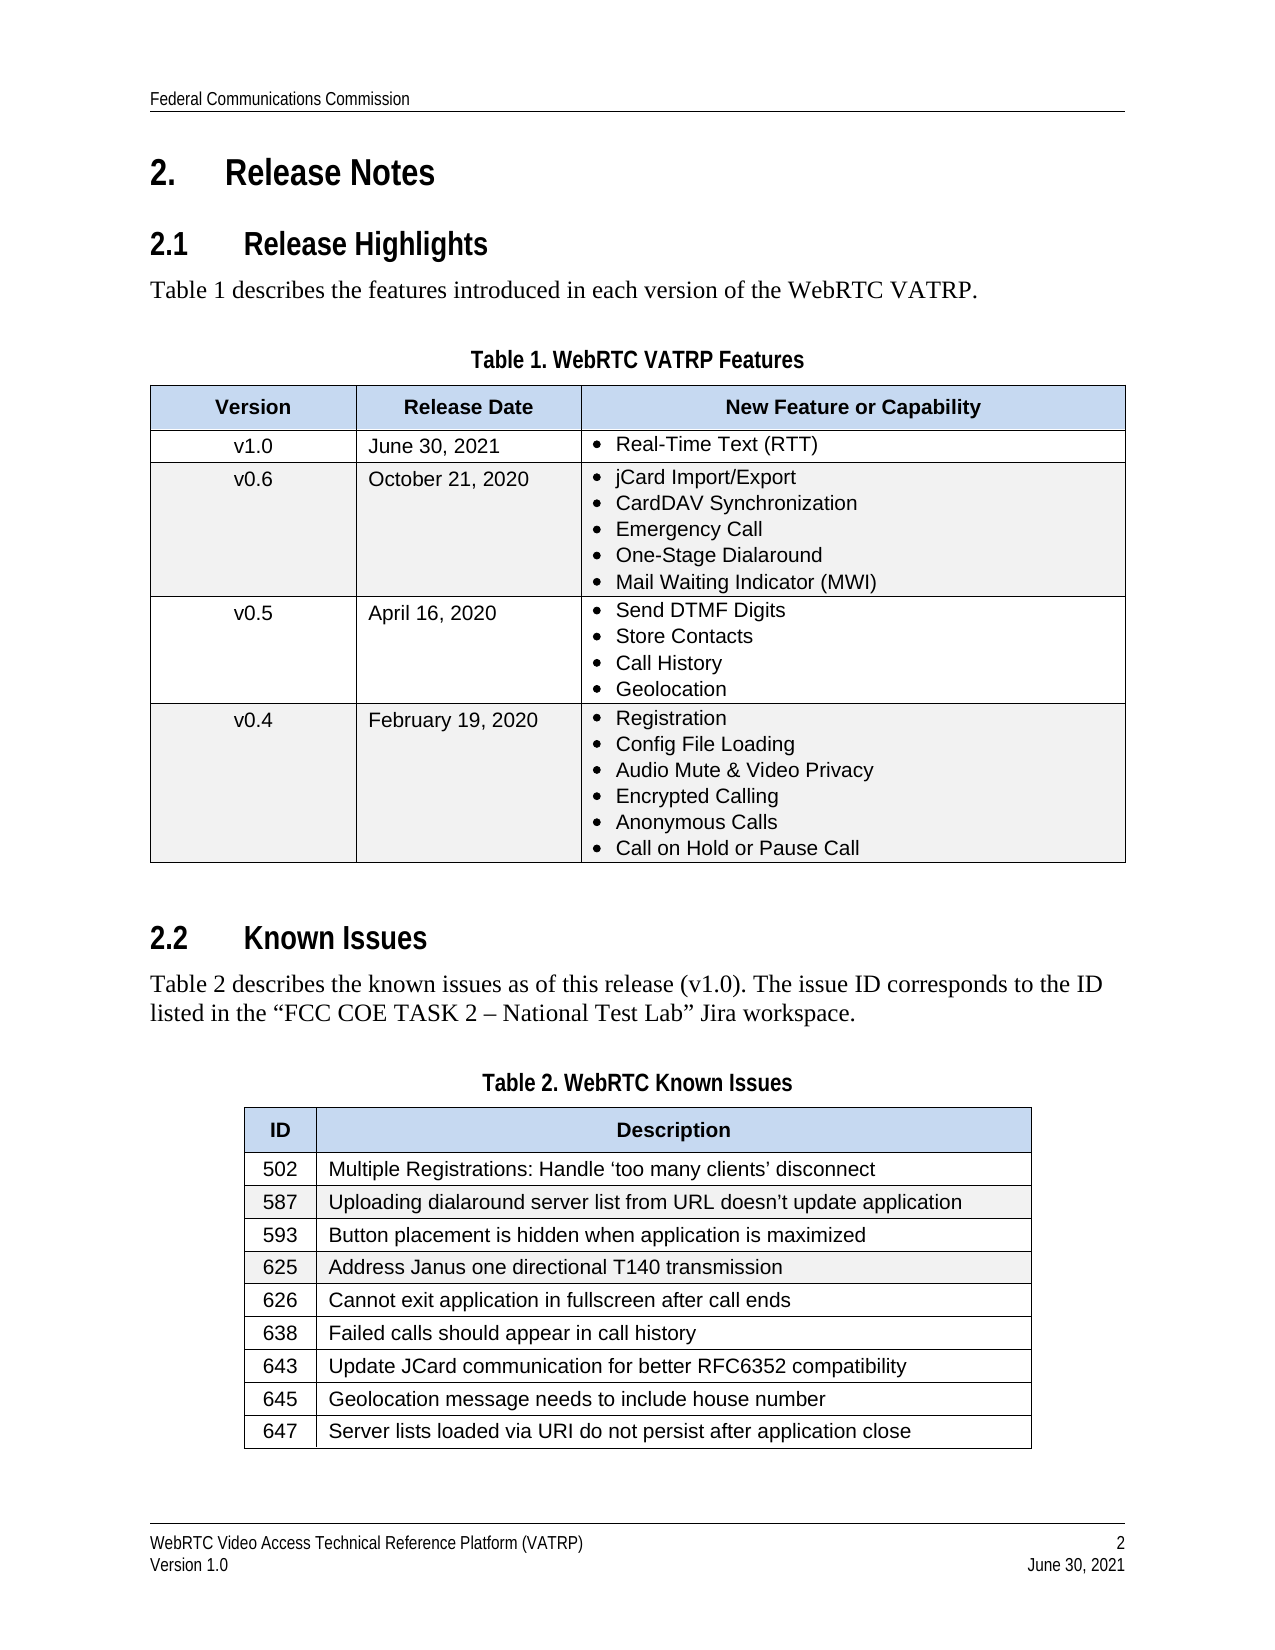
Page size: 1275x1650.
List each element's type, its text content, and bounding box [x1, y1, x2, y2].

table_cell 625 [245, 1252, 316, 1283]
table_cell Geolocation message needs to include house number [317, 1383, 1031, 1414]
table_header Version [151, 386, 356, 429]
table_cell Send DTMF Digits Store Contacts Call History Geolocation [582, 597, 1125, 703]
table_cell Server lists loaded via URI do not persist after application close [317, 1416, 1031, 1447]
subtitle Release Notes [150, 150, 1125, 193]
table_cell June 30, 2021 [357, 431, 581, 462]
table_cell 647 [245, 1416, 316, 1447]
text Table 2. WebRTC Known Issues [150, 1068, 1125, 1097]
table_cell Button placement is hidden when application is maximized [317, 1219, 1031, 1251]
table_cell Cannot exit application in fullscreen after call ends [317, 1284, 1031, 1316]
table_cell v1.0 [151, 431, 356, 462]
table_cell February 19, 2020 [357, 704, 581, 862]
table_cell 645 [245, 1383, 316, 1414]
table_header Description [317, 1108, 1031, 1152]
table_cell 502 [245, 1153, 316, 1185]
text Table 1. WebRTC VATRP Features [150, 345, 1125, 374]
table_cell 626 [245, 1284, 316, 1316]
text Table 2 describes the known issues as of this release (v1.0). The issue ID corresponds to the ID listed in the “FCC COE TASK 2 – National Test Lab” Jira workspace. [150, 969, 1125, 1026]
table_cell Update JCard communication for better RFC6352 compatibility [317, 1350, 1031, 1382]
table_cell Real-Time Text (RTT) [582, 431, 1125, 462]
subtitle Known Issues [150, 918, 1125, 956]
table_cell Multiple Registrations: Handle ‘too many clients’ disconnect [317, 1153, 1031, 1185]
subtitle Release Highlights [150, 224, 1125, 262]
table_cell v0.5 [151, 597, 356, 703]
table_cell jCard Import/Export CardDAV Synchronization Emergency Call One-Stage Dialaround Mail Waiting Indicator (MWI) [582, 463, 1125, 596]
table_header Release Date [357, 386, 581, 429]
table_header New Feature or Capability [582, 386, 1125, 429]
table_cell Uploading dialaround server list from URL doesn’t update application [317, 1186, 1031, 1218]
table_cell April 16, 2020 [357, 597, 581, 703]
table_cell 593 [245, 1219, 316, 1251]
table_cell 587 [245, 1186, 316, 1218]
table_cell 638 [245, 1317, 316, 1349]
table_cell Registration Config File Loading Audio Mute & Video Privacy Encrypted Calling Anonymous Calls Call on Hold or Pause Call [582, 704, 1125, 862]
table_cell v0.6 [151, 463, 356, 596]
table_header ID [245, 1108, 316, 1152]
table_cell Address Janus one directional T140 transmission [317, 1252, 1031, 1283]
table_cell v0.4 [151, 704, 356, 862]
text Table 1 describes the features introduced in each version of the WebRTC VATRP. [150, 275, 1125, 304]
table_cell Failed calls should appear in call history [317, 1317, 1031, 1349]
table_cell October 21, 2020 [357, 463, 581, 596]
table_cell 643 [245, 1350, 316, 1382]
